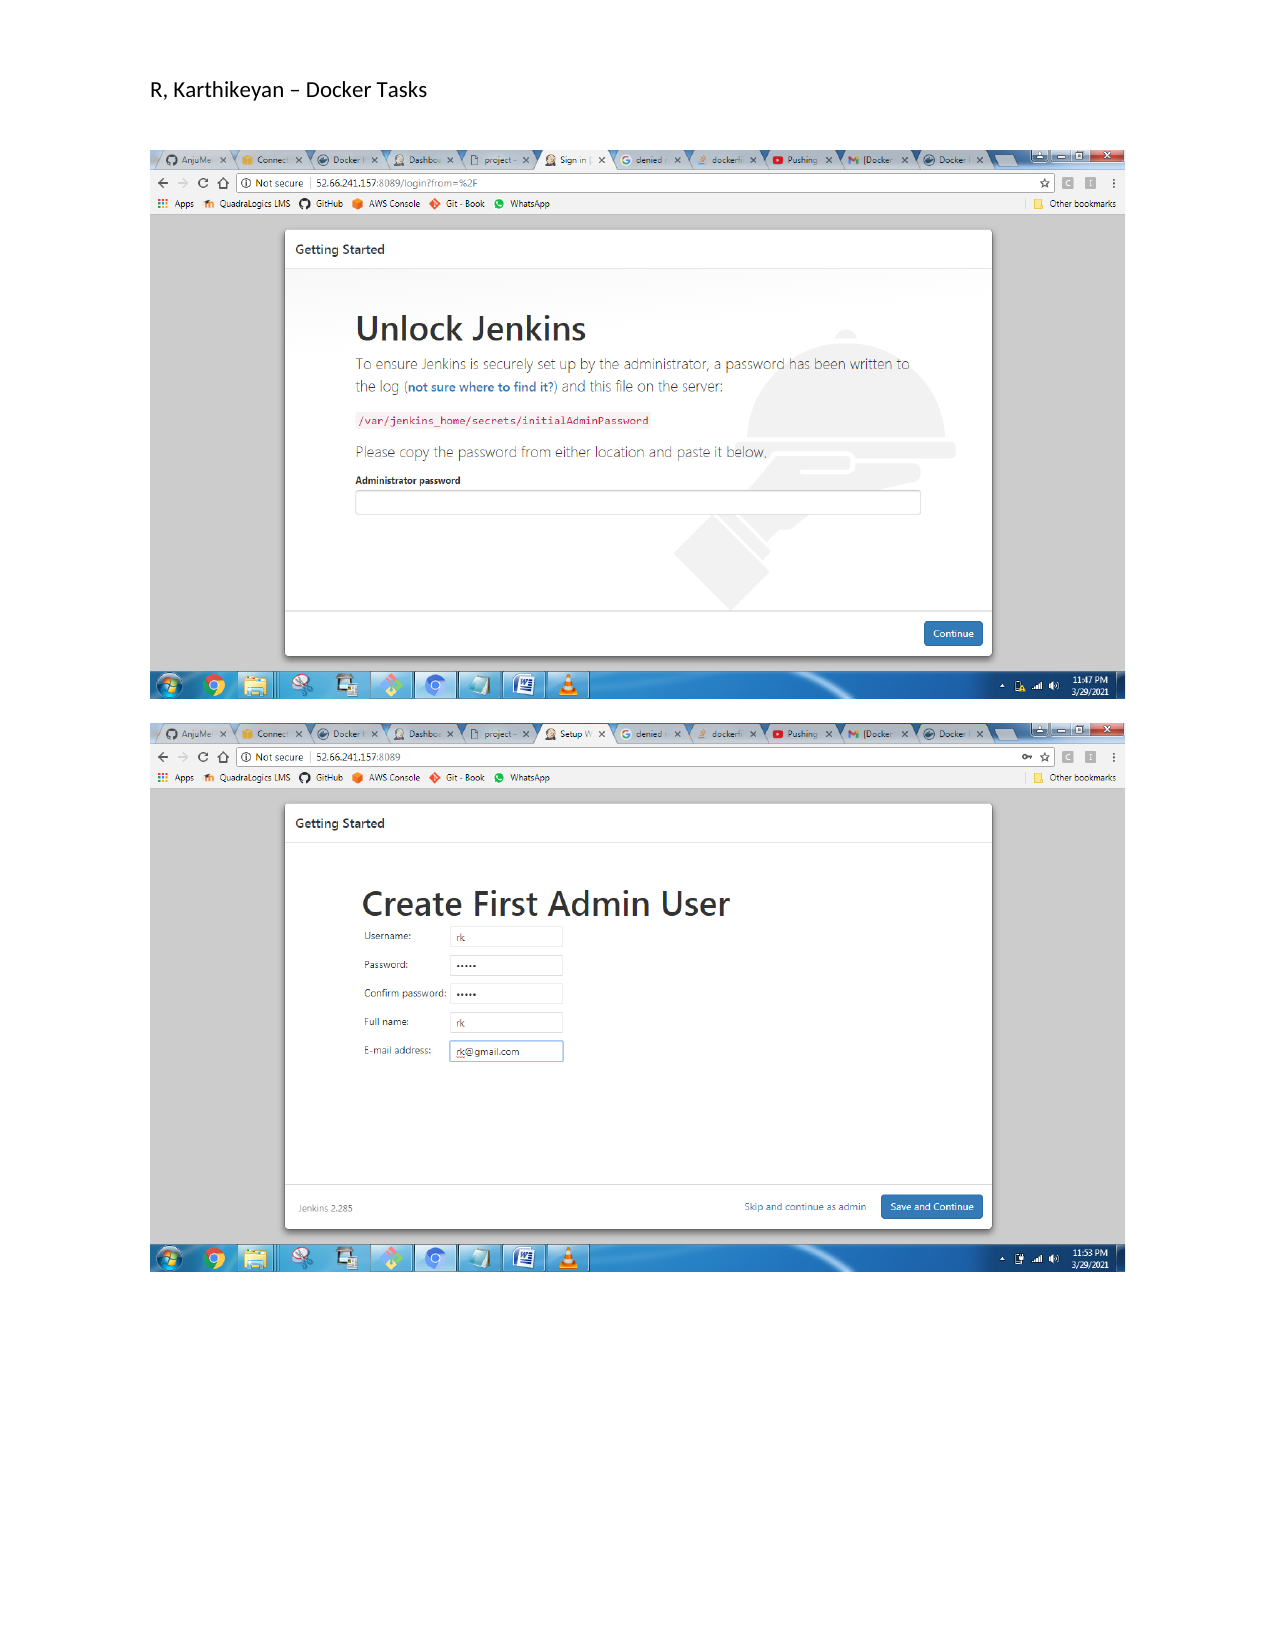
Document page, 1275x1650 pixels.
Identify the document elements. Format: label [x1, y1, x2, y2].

picture [150, 150, 1125, 699]
picture [150, 723, 1125, 1272]
